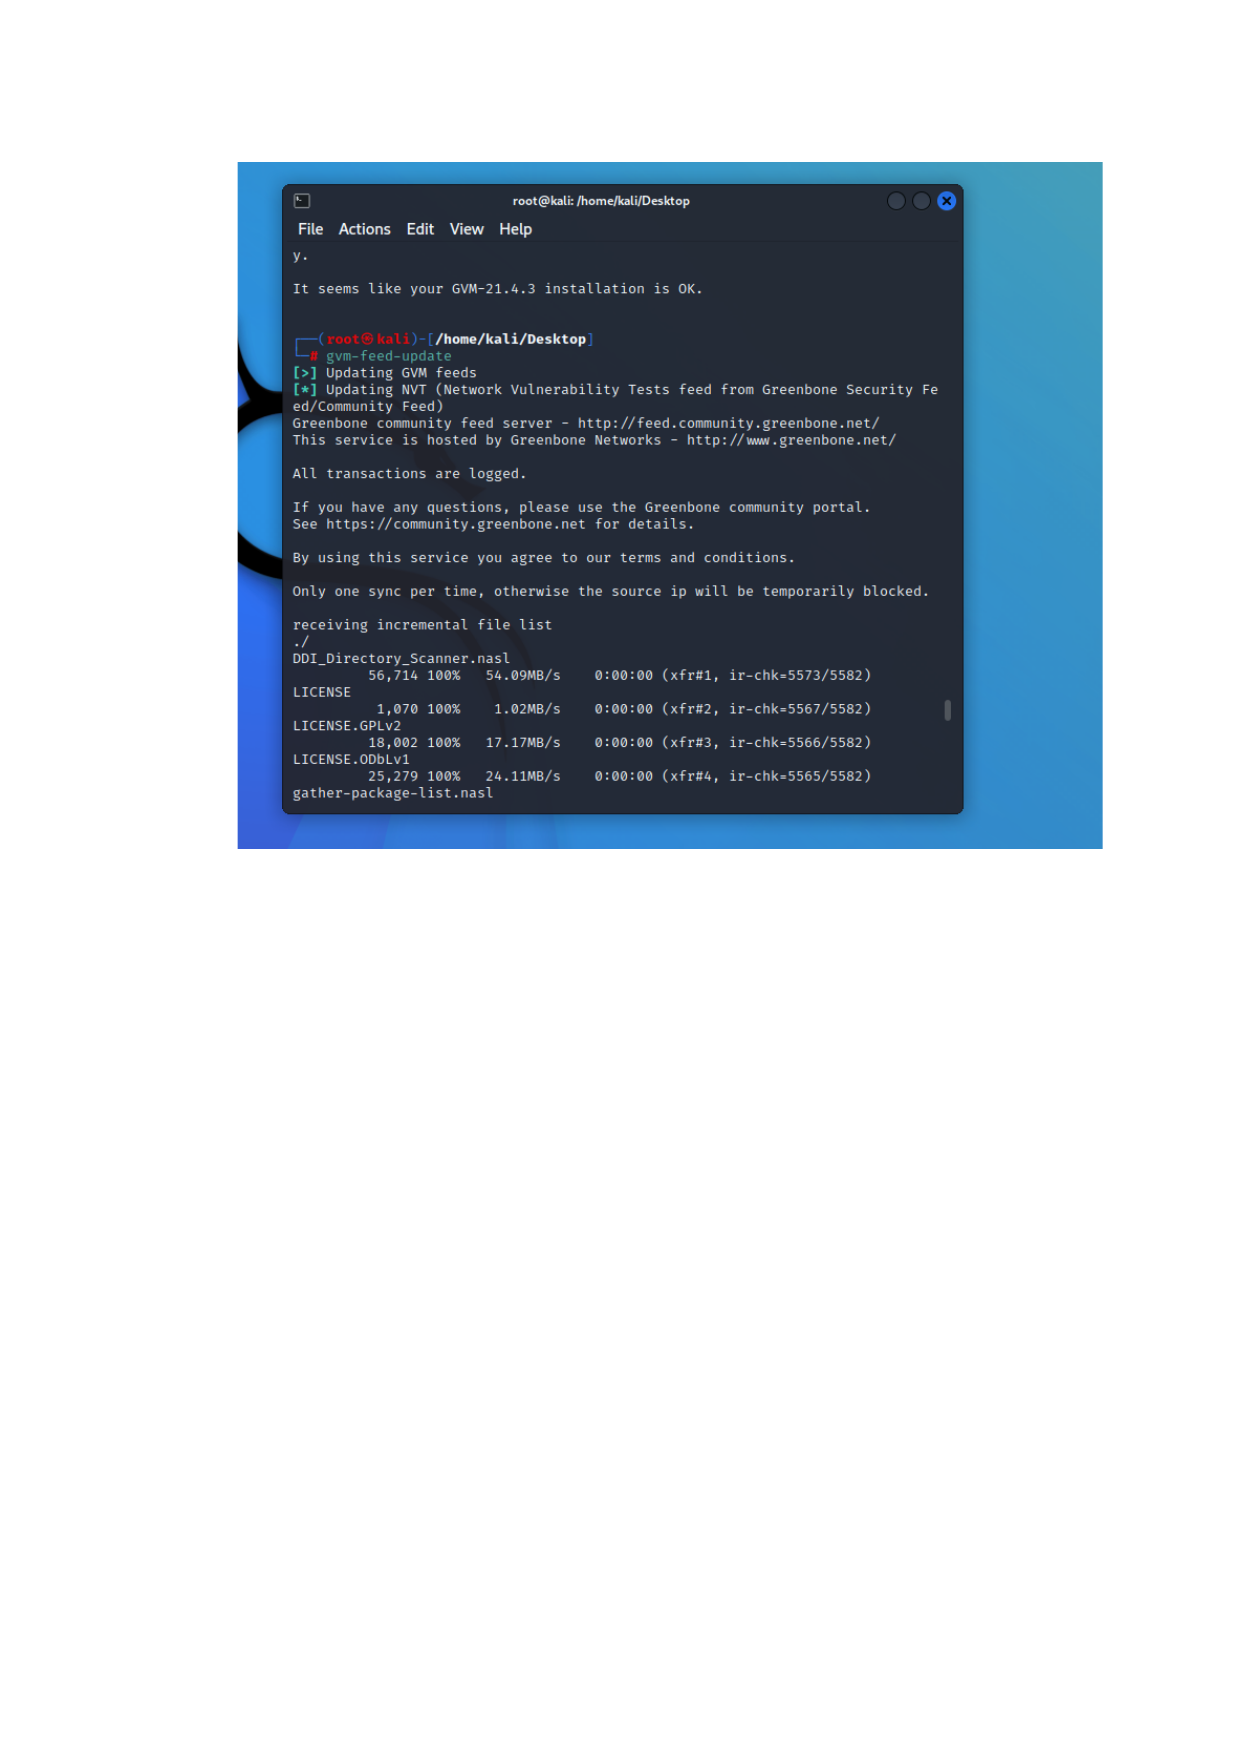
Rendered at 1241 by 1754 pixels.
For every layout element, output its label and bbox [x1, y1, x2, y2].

picture [237, 162, 1103, 849]
